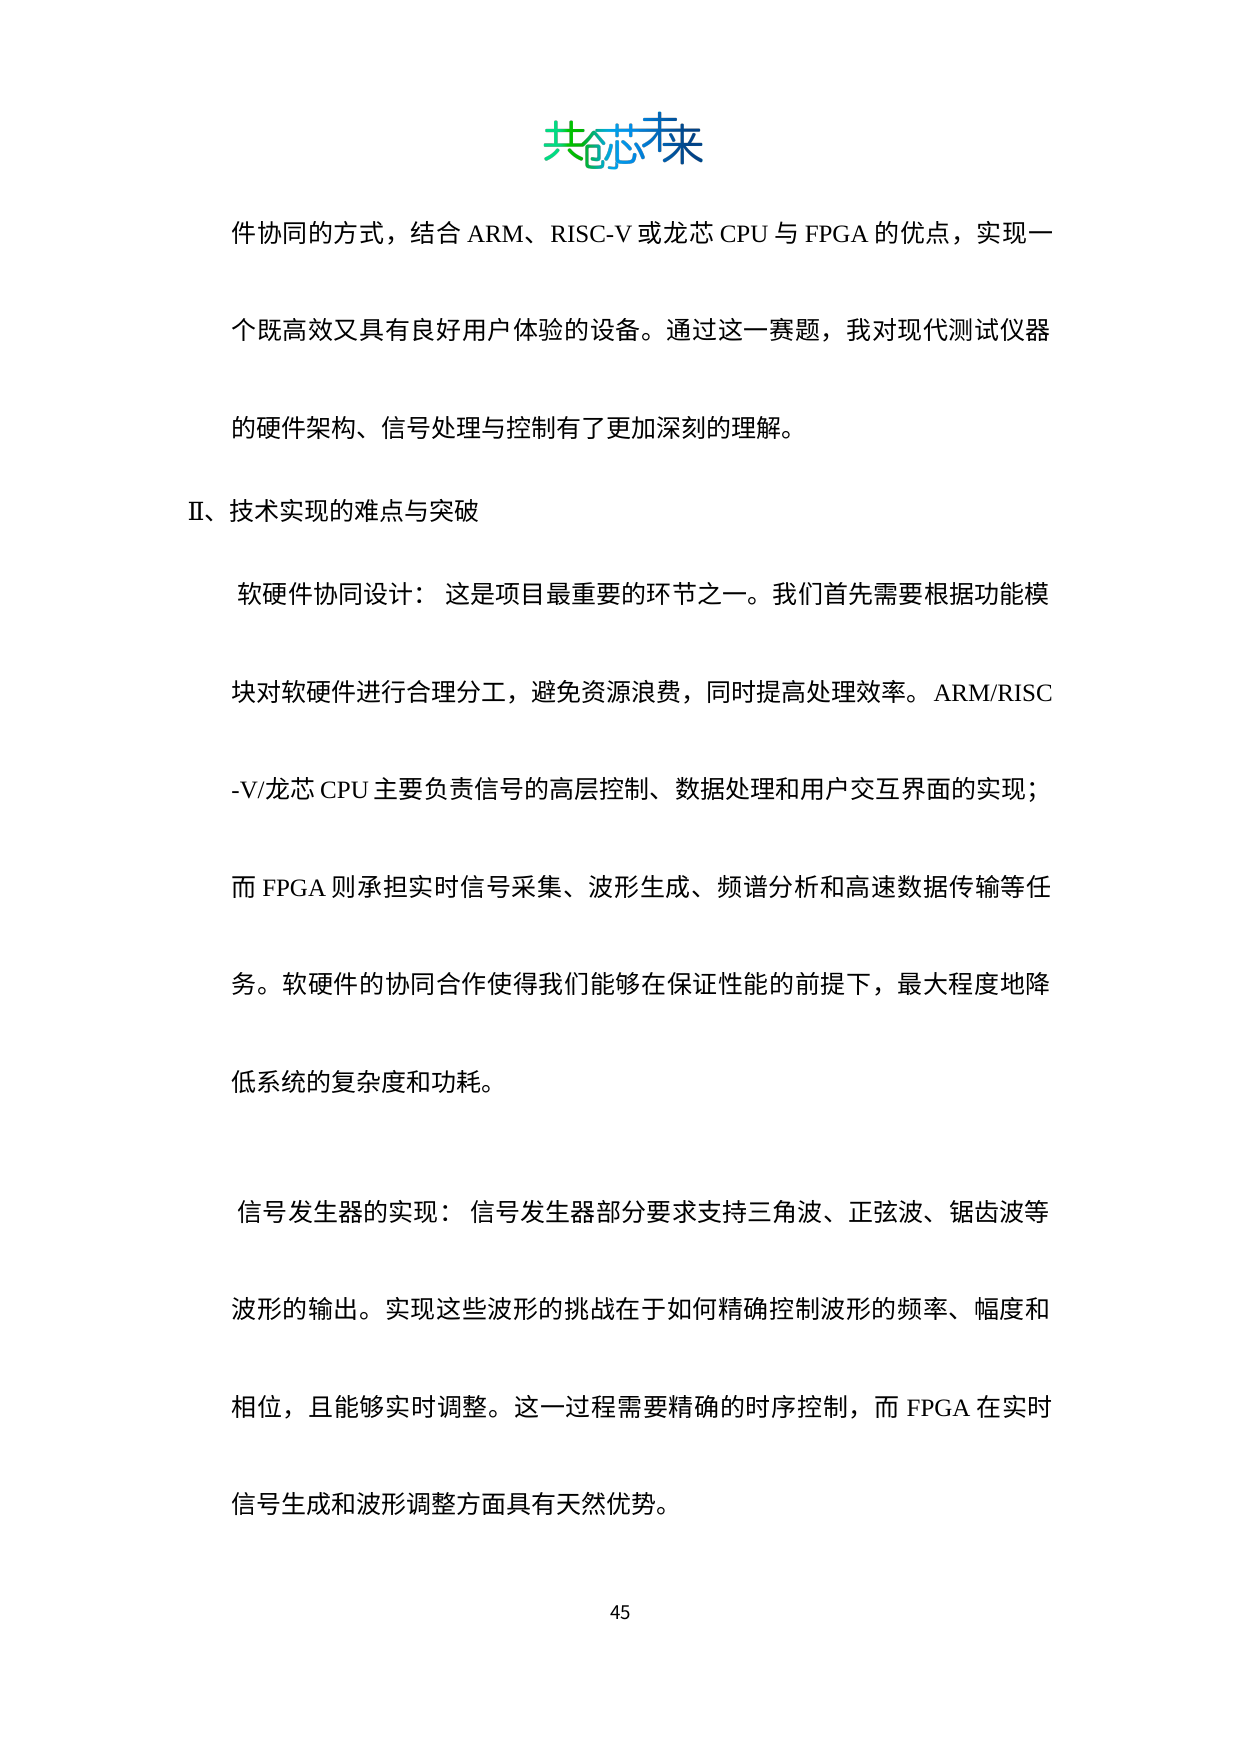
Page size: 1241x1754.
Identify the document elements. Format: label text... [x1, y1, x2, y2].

list 软硬件协同设计： 这是项目最重要的环节之一。我们首先需要根据功能模块对软硬件进行合理分工，避免资源浪费，同时提高处理效率。ARM/RISC-V/龙芯CPU主要负责信号的高层控制、数据处理和用户交互界面的实现；而FPGA则承担实时信号采集、波形生成、频谱分析和高速数据传输等任务。软硬件的协同合作使得我们能够在保证性能的前提下，最大程度地降低系统的复杂度和功耗。 [231, 560, 1053, 1113]
text Ⅱ、技术实现的难点与突破 [187, 477, 1053, 542]
picture [510, 88, 730, 198]
list 信号发生器的实现： 信号发生器部分要求支持三角波、正弦波、锯齿波等波形的输出。实现这些波形的挑战在于如何精确控制波形的频率、幅度和相位，且能够实时调整。这一过程需要精确的时序控制，而FPGA在实时信号生成和波形调整方面具有天然优势。 [231, 1178, 1053, 1535]
